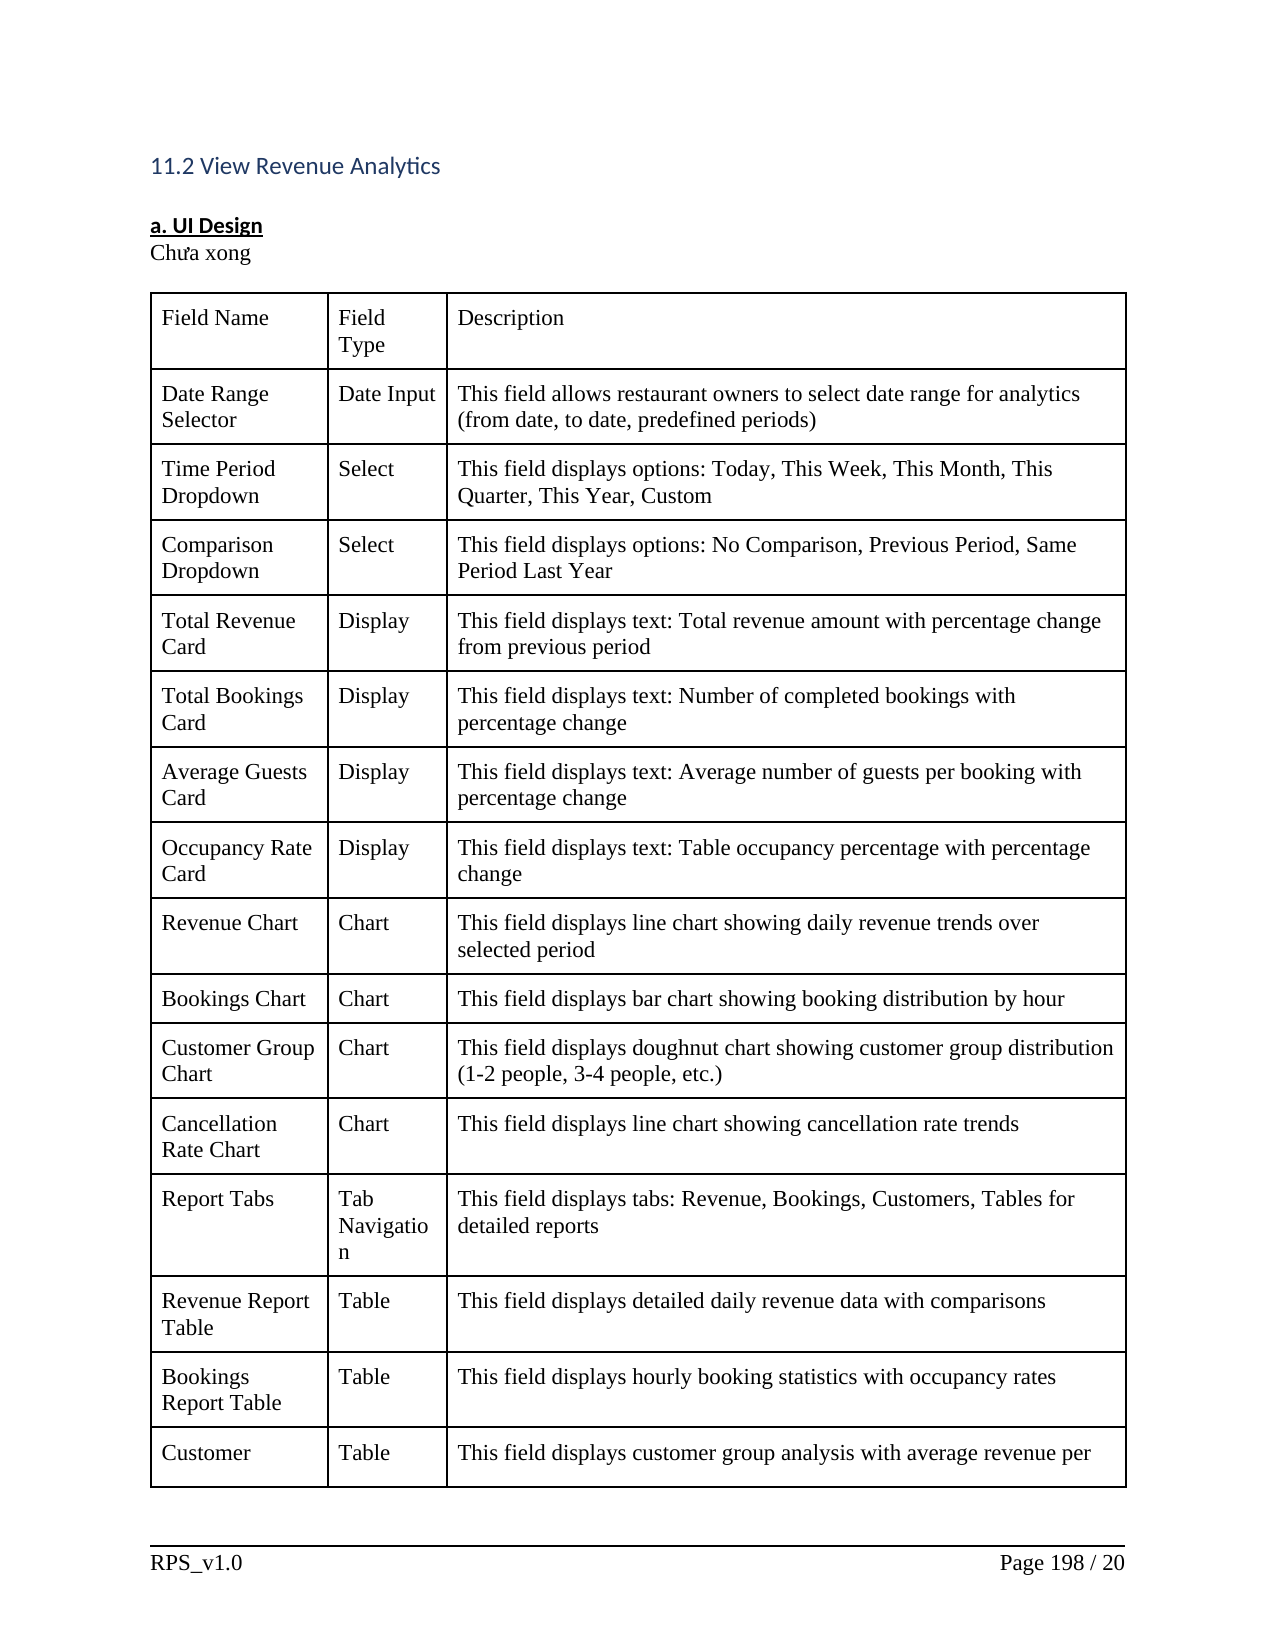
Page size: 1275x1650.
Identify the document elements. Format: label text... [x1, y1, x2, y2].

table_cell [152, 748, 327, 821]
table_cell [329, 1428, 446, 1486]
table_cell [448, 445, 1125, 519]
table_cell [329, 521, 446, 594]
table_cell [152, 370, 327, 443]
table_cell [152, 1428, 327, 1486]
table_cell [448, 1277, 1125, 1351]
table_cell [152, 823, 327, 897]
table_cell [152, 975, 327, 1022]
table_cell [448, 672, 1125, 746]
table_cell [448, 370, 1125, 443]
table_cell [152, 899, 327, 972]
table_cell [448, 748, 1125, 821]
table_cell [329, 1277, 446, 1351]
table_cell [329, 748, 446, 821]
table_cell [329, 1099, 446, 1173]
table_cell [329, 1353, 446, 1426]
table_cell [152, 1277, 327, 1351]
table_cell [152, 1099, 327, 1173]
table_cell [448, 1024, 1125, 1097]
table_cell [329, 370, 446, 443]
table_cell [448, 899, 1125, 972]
text Chưa xong [150, 239, 1125, 265]
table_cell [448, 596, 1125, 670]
subtitle a. UI Design [150, 211, 1125, 239]
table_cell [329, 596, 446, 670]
subtitle 11.2 View Revenue Analytics [150, 150, 1125, 181]
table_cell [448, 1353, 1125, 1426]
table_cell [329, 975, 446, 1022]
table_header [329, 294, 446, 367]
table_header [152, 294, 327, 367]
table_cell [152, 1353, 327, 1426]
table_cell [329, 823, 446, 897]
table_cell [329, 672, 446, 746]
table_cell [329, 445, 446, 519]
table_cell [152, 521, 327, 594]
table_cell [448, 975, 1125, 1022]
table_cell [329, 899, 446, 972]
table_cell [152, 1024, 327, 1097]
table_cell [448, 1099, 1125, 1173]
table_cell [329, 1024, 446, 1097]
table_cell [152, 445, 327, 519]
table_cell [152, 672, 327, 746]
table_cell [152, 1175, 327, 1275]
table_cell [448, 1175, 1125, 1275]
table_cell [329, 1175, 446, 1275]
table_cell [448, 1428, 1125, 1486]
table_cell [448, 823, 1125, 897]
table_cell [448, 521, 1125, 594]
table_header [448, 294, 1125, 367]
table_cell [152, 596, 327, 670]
